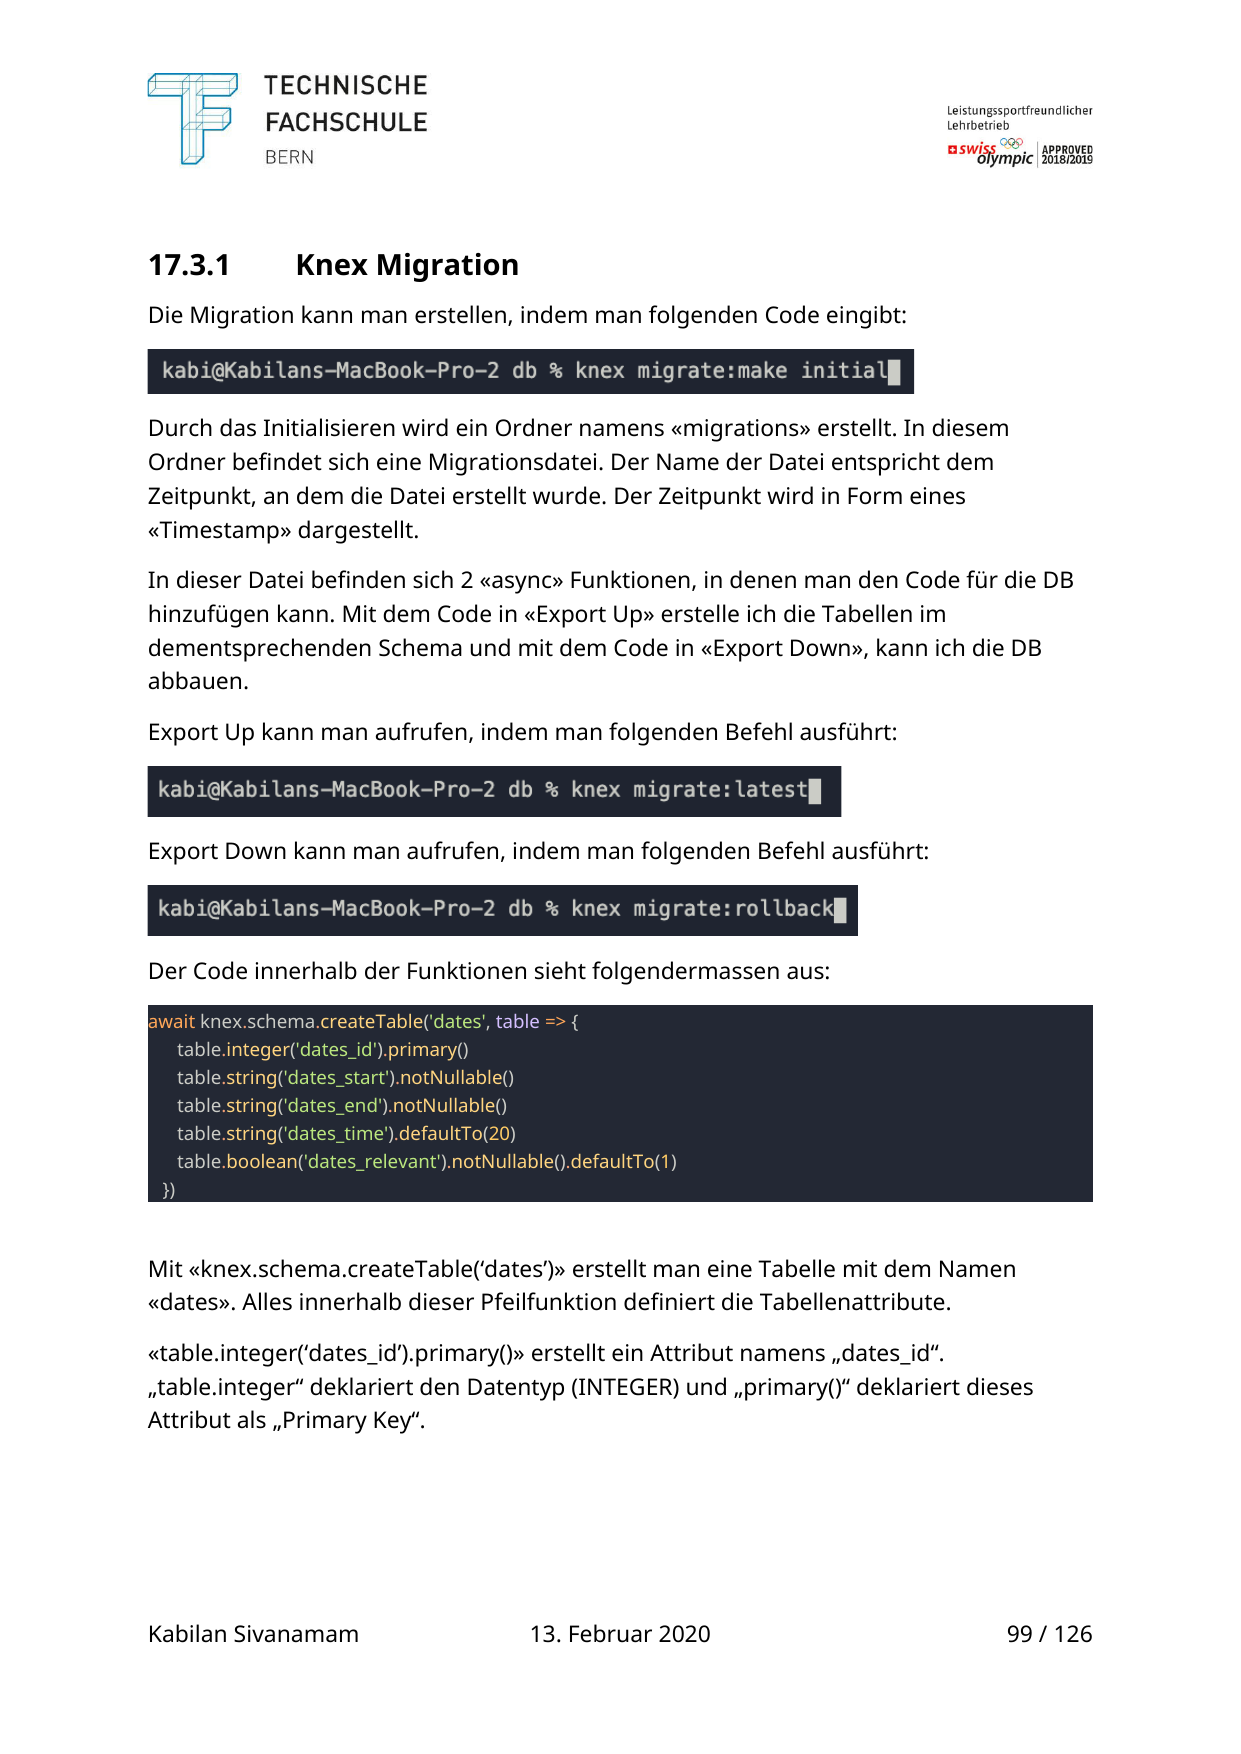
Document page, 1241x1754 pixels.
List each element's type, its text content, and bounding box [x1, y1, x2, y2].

text table.string('dates_end').notNullable() [148, 1090, 1093, 1118]
text In dieser Datei befinden sich 2 «async» Funktionen, in denen man den Code für die DB hinzufügen kann. Mit dem Code in «Export Up» erstelle ich die Tabellen im dementsprechenden Schema und mit dem Code in «Export Down», kann ich die DB abbauen. [148, 564, 1093, 697]
picture [147, 349, 915, 394]
text }) [148, 1174, 1093, 1202]
text Durch das Initialisieren wird ein Ordner namens «migrations» erstellt. In diesem Ordner befindet sich eine Migrationsdatei. Der Name der Datei entspricht dem Zeitpunkt, an dem die Datei erstellt wurde. Der Zeitpunkt wird in Form eines «Timestamp» dargestellt. [148, 412, 1093, 545]
text Export Up kann man aufrufen, indem man folgenden Befehl ausführt: [148, 716, 1093, 747]
text table.integer('dates_id').primary() [148, 1033, 1093, 1062]
text table.string('dates_start').notNullable() [148, 1062, 1093, 1090]
subtitle Knex Migration [148, 244, 1093, 283]
text table.boolean('dates_relevant').notNullable().defaultTo(1) [148, 1146, 1093, 1174]
text «table.integer(‘dates_id’).primary()» erstellt ein Attribut namens „dates_id“. „table.integer“ deklariert den Datentyp (INTEGER) und „primary()“ deklariert dieses Attribut als „Primary Key“. [148, 1337, 1093, 1436]
text Mit «knex.schema.createTable(‘dates’)» erstellt man eine Tabelle mit dem Namen «dates». Alles innerhalb dieser Pfeilfunktion definiert die Tabellenattribute. [148, 1253, 1093, 1318]
text Der Code innerhalb der Funktionen sieht folgendermassen aus: [148, 955, 1093, 986]
picture [147, 766, 842, 817]
picture [147, 73, 1093, 196]
text Export Down kann man aufrufen, indem man folgenden Befehl ausführt: [148, 835, 1093, 867]
text table.string('dates_time').defaultTo(20) [148, 1118, 1093, 1146]
text await knex.schema.createTable('dates', table => { [148, 1005, 1093, 1033]
picture [147, 885, 858, 936]
text Die Migration kann man erstellen, indem man folgenden Code eingibt: [148, 299, 1093, 330]
